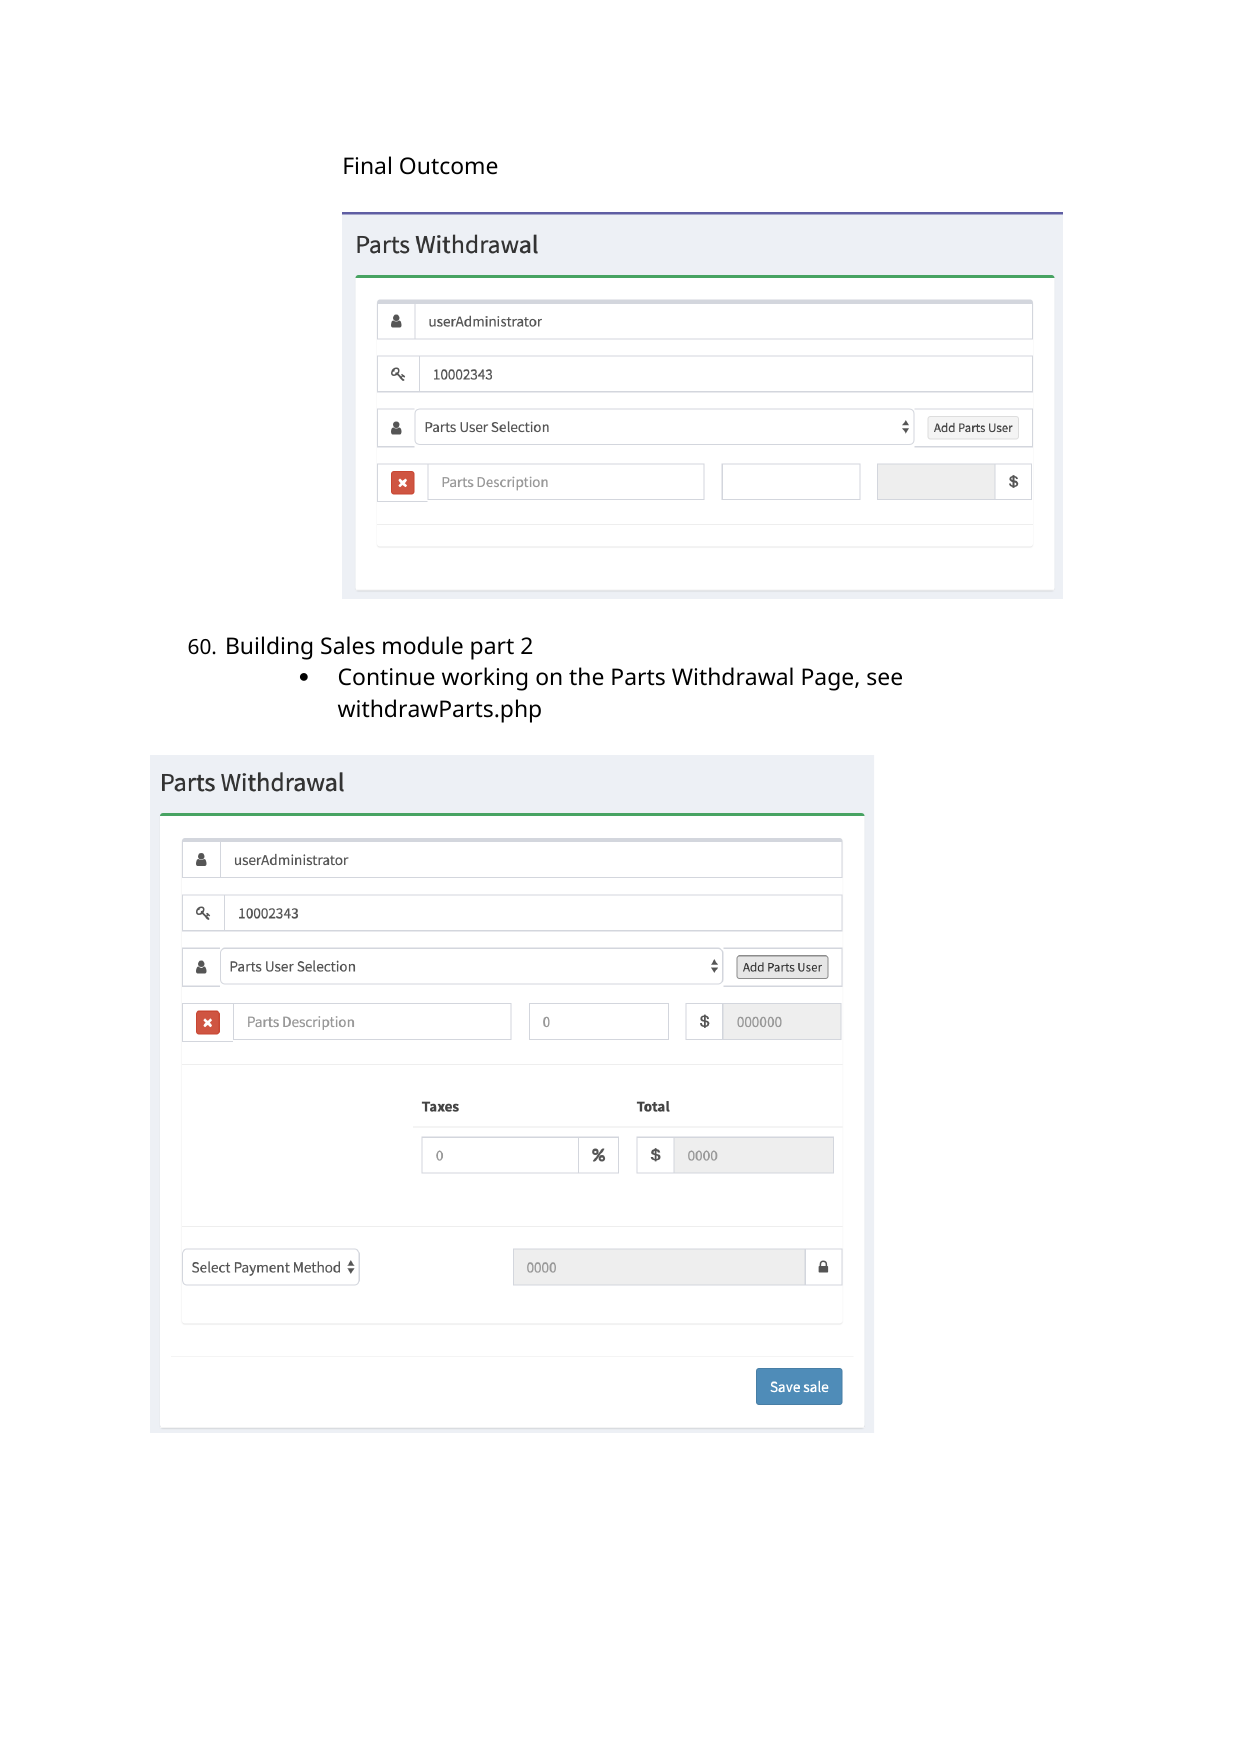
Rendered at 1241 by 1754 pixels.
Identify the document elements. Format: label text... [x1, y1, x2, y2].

list Continue working on the Parts Withdrawal Page, see withdrawParts.php [300, 661, 1090, 724]
picture [150, 755, 875, 1433]
picture [342, 212, 1063, 599]
list Building Sales module part 2 [187, 630, 1090, 661]
list Final Outcome [342, 150, 1090, 181]
